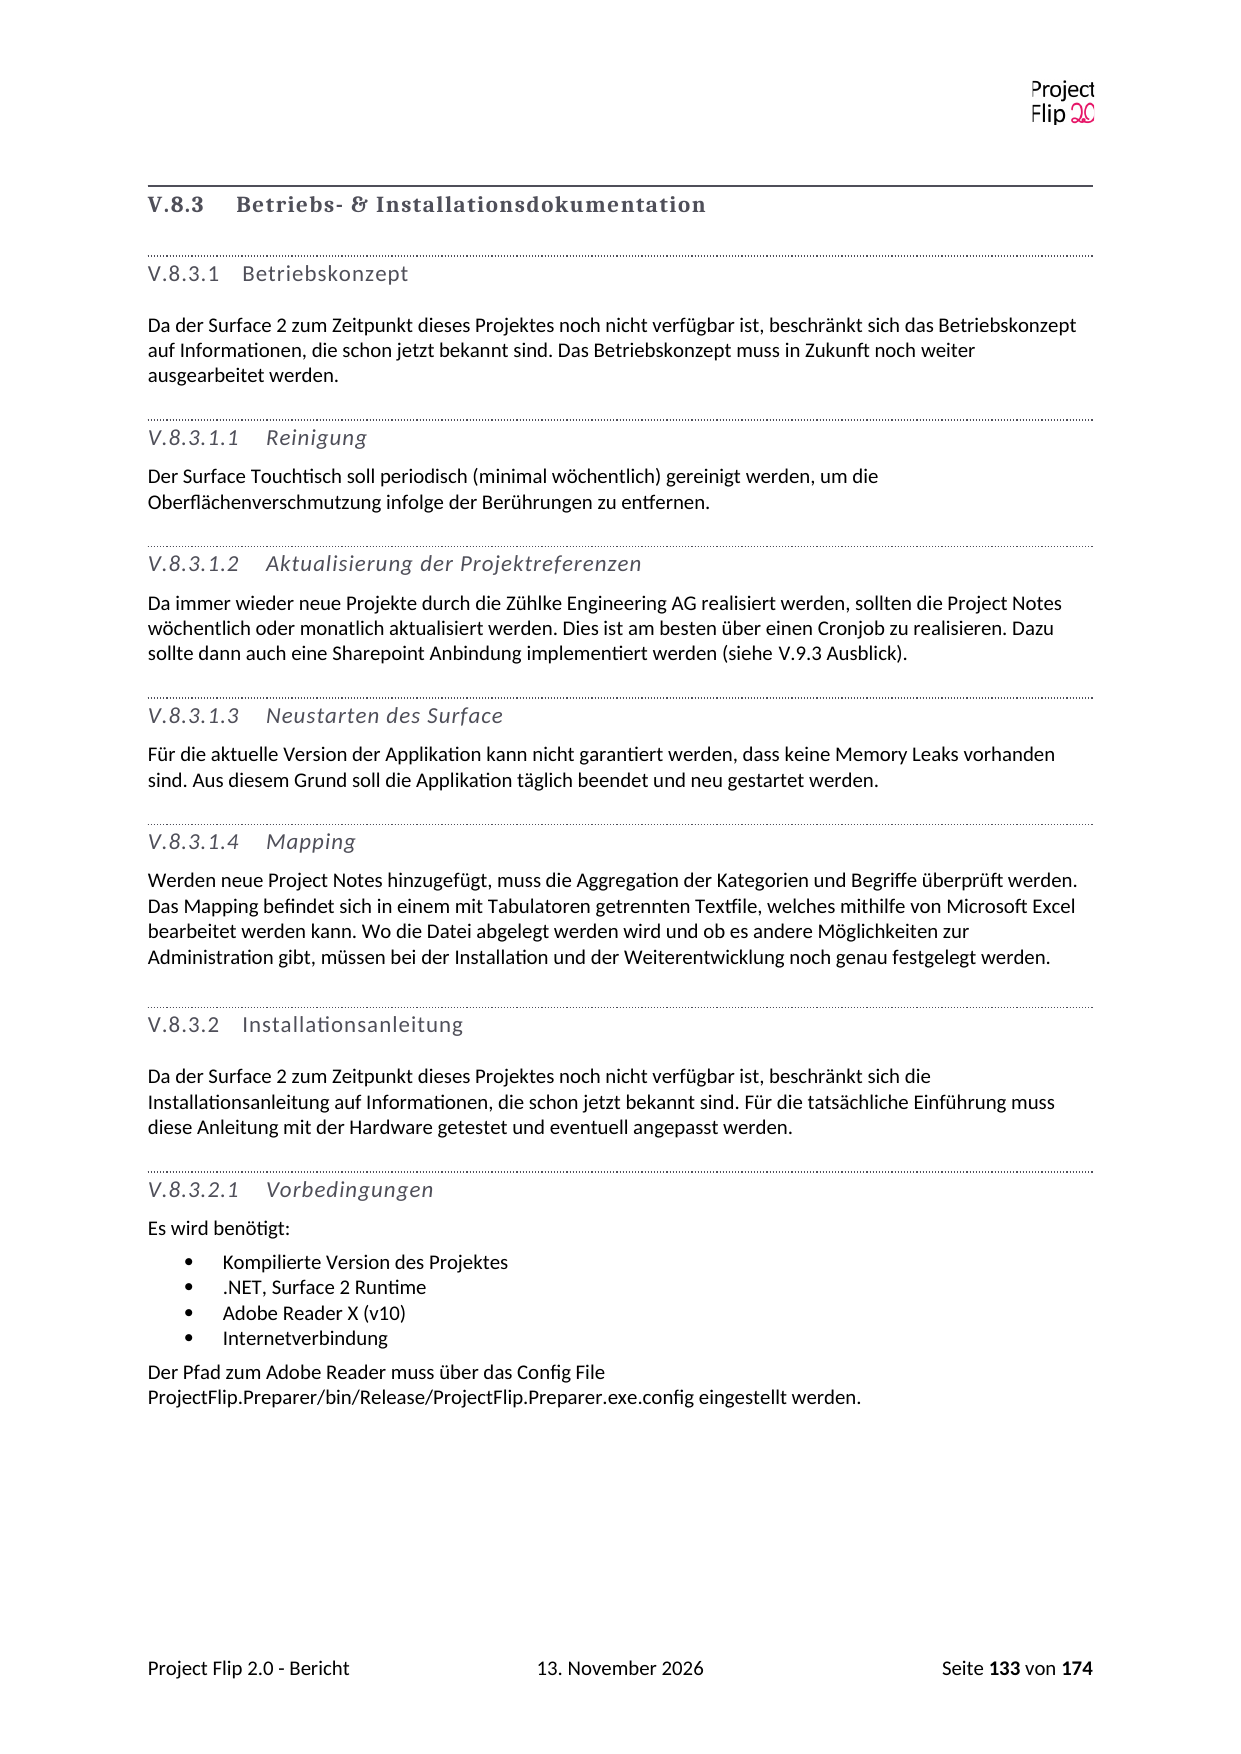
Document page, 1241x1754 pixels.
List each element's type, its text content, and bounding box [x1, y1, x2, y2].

list .NET, Surface 2 Runtime [185, 1274, 1093, 1300]
list Adobe Reader X (v10) [185, 1300, 1093, 1325]
text Der Surface Touchtisch soll periodisch (minimal wöchentlich) gereinigt werden, um die Oberflächenverschmutzung infolge der Berührungen zu entfernen. [148, 463, 1093, 514]
list Kompilierte Version des Projektes [185, 1249, 1093, 1274]
text Da der Surface 2 zum Zeitpunkt dieses Projektes noch nicht verfügbar ist, beschränkt sich die Installationsanleitung auf Informationen, die schon jetzt bekannt sind. Für die tatsächliche Einführung muss diese Anleitung mit der Hardware getestet und eventuell angepasst werden. [148, 1063, 1093, 1140]
picture [1081, 79, 1097, 124]
text Für die aktuelle Version der Applikation kann nicht garantiert werden, dass keine Memory Leaks vorhanden sind. Aus diesem Grund soll die Applikation täglich beendet und neu gestartet werden. [148, 741, 1093, 792]
text Der Pfad zum Adobe Reader muss über das Config File ProjectFlip.Preparer/bin/Release/ProjectFlip.Preparer.exe.config eingestellt werden. [148, 1359, 1093, 1410]
text Da der Surface 2 zum Zeitpunkt dieses Projektes noch nicht verfügbar ist, beschränkt sich das Betriebskonzept auf Informationen, die schon jetzt bekannt sind. Das Betriebskonzept muss in Zukunft noch weiter ausgearbeitet werden. [148, 312, 1093, 388]
subtitle Betriebskonzept [148, 255, 1093, 287]
list Internetverbindung [185, 1325, 1093, 1351]
subtitle Installationsanleitung [148, 1007, 1093, 1038]
subtitle Neustarten des Surface [148, 697, 1093, 729]
subtitle Aktualisierung der Projektreferenzen [148, 546, 1093, 577]
subtitle Mapping [148, 823, 1093, 855]
text Werden neue Project Notes hinzugefügt, muss die Aggregation der Kategorien und Begriffe überprüft werden. Das Mapping befindet sich in einem mit Tabulatoren getrennten Textfile, welches mithilfe von Microsoft Excel bearbeitet werden kann. Wo die Datei abgelegt werden wird und ob es andere Möglichkeiten zur Administration gibt, müssen bei der Installation und der Weiterentwicklung noch genau festgelegt werden. [148, 868, 1093, 969]
subtitle Vorbedingungen [148, 1171, 1093, 1203]
subtitle Betriebs- & Installationsdokumentation [148, 187, 1093, 218]
text Es wird benötigt: [148, 1215, 1093, 1241]
subtitle Reinigung [148, 419, 1093, 451]
text Da immer wieder neue Projekte durch die Zühlke Engineering AG realisiert werden, sollten die Project Notes wöchentlich oder monatlich aktualisiert werden. Dies ist am besten über einen Cronjob zu realisieren. Dazu sollte dann auch eine Sharepoint Anbindung implementiert werden (siehe V.9.3 Ausblick). [148, 590, 1093, 666]
